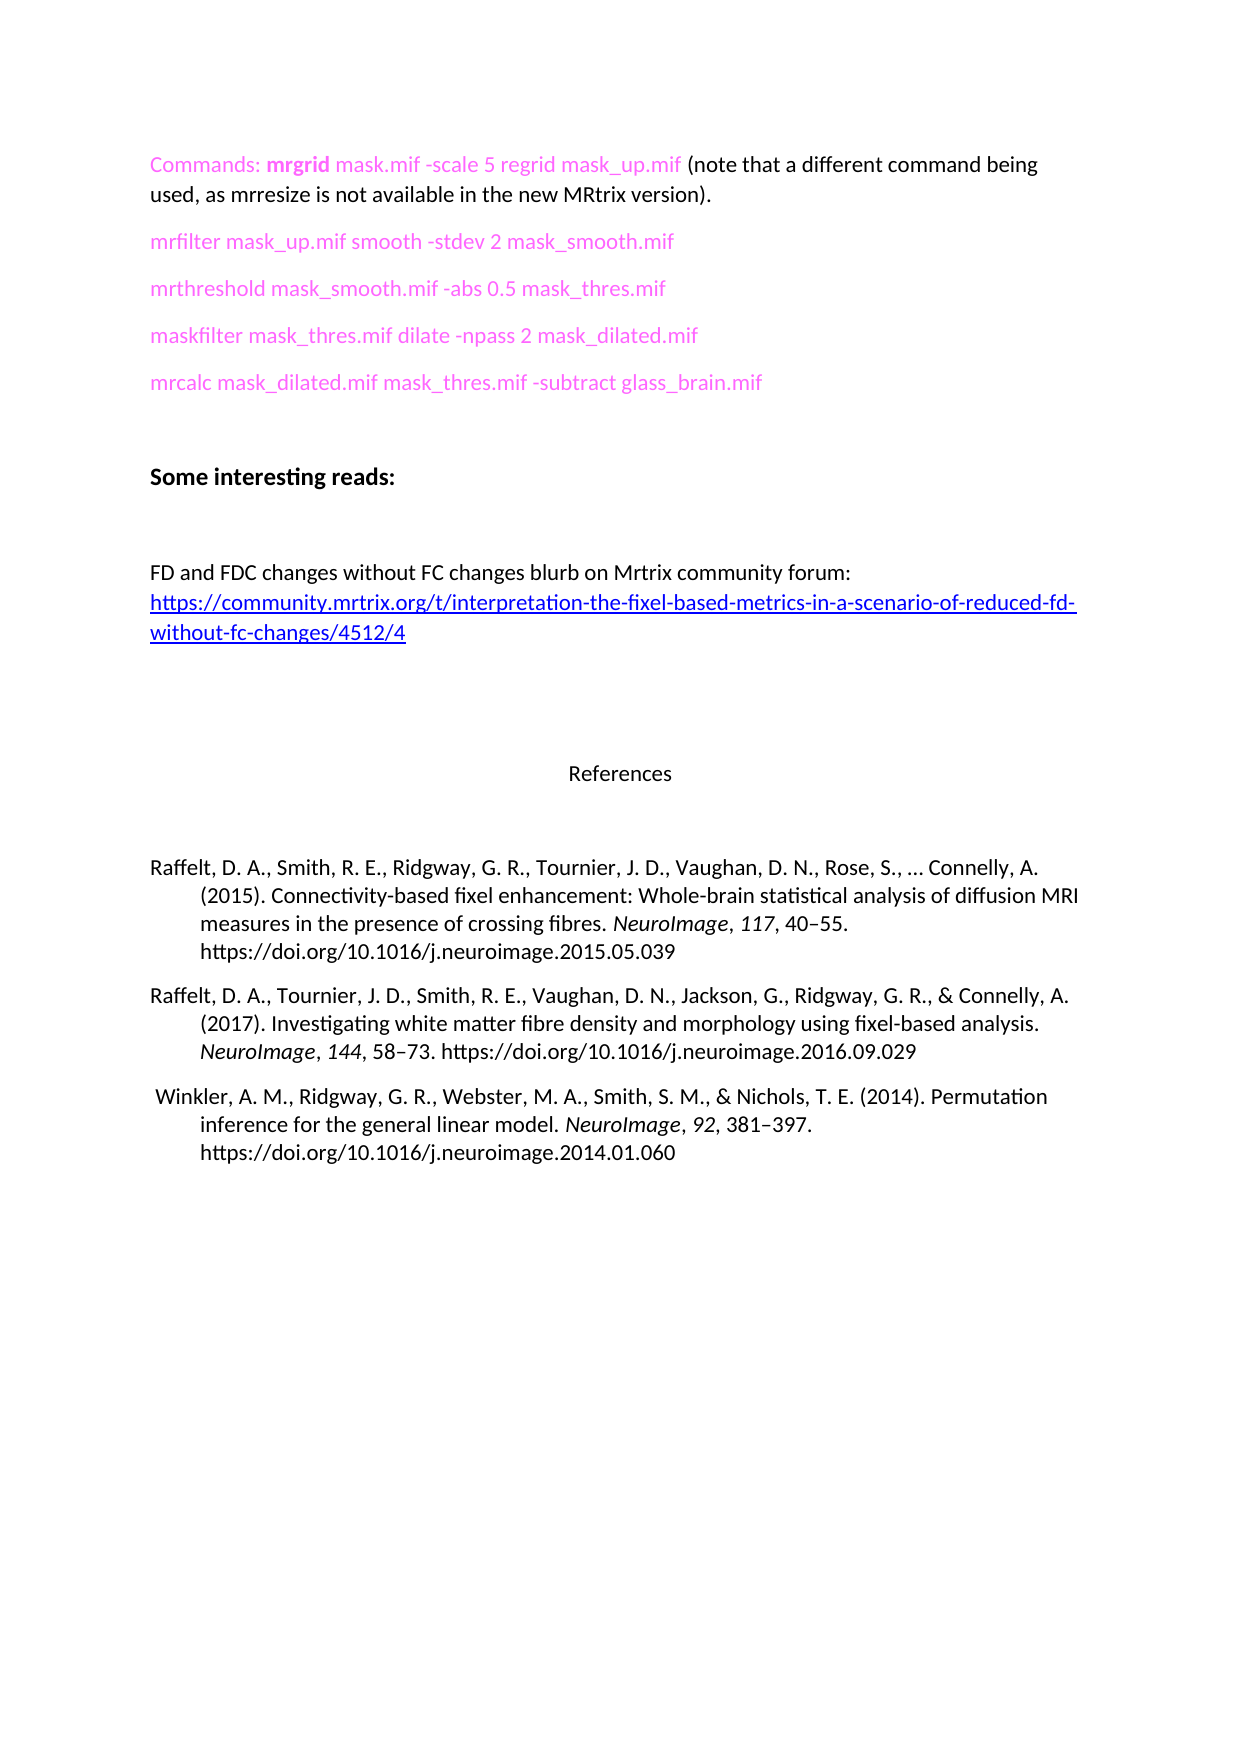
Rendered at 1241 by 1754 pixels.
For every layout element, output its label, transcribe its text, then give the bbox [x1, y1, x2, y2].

text Some interesting reads: [150, 461, 1090, 492]
text FD and FDC changes without FC changes blurb on Mrtrix community forum: https://community.mrtrix.org/t/interpretation-the-fixel-based-metrics-in-a-scenario-of-reduced-fd-without-fc-changes/4512/4 [150, 558, 1090, 646]
text Winkler, A. M., Ridgway, G. R., Webster, M. A., Smith, S. M., & Nichols, T. E. (2014). Permutation inference for the general linear model. NeuroImage, 92, 381–397. https://doi.org/10.1016/j.neuroimage.2014.01.060 [150, 1082, 1090, 1166]
text maskfilter mask_thres.mif dilate -npass 2 mask_dilated.mif [150, 321, 1090, 349]
text References [150, 759, 1090, 787]
text mrthreshold mask_smooth.mif -abs 0.5 mask_thres.mif [150, 274, 1090, 302]
text mrcalc mask_dilated.mif mask_thres.mif -subtract glass_brain.mif [150, 368, 1090, 396]
text Raffelt, D. A., Smith, R. E., Ridgway, G. R., Tournier, J. D., Vaughan, D. N., Rose, S., … Connelly, A. (2015). Connectivity-based fixel enhancement: Whole-brain statistical analysis of diffusion MRI measures in the presence of crossing fibres. NeuroImage, 117, 40–55. https://doi.org/10.1016/j.neuroimage.2015.05.039 [150, 853, 1090, 965]
text Commands: mrgrid mask.mif -scale 5 regrid mask_up.mif (note that a different command being used, as mrresize is not available in the new MRtrix version). [150, 150, 1090, 208]
text Raffelt, D. A., Tournier, J. D., Smith, R. E., Vaughan, D. N., Jackson, G., Ridgway, G. R., & Connelly, A. (2017). Investigating white matter fibre density and morphology using fixel-based analysis. NeuroImage, 144, 58–73. https://doi.org/10.1016/j.neuroimage.2016.09.029 [150, 981, 1090, 1066]
text mrfilter mask_up.mif smooth -stdev 2 mask_smooth.mif [150, 227, 1090, 255]
